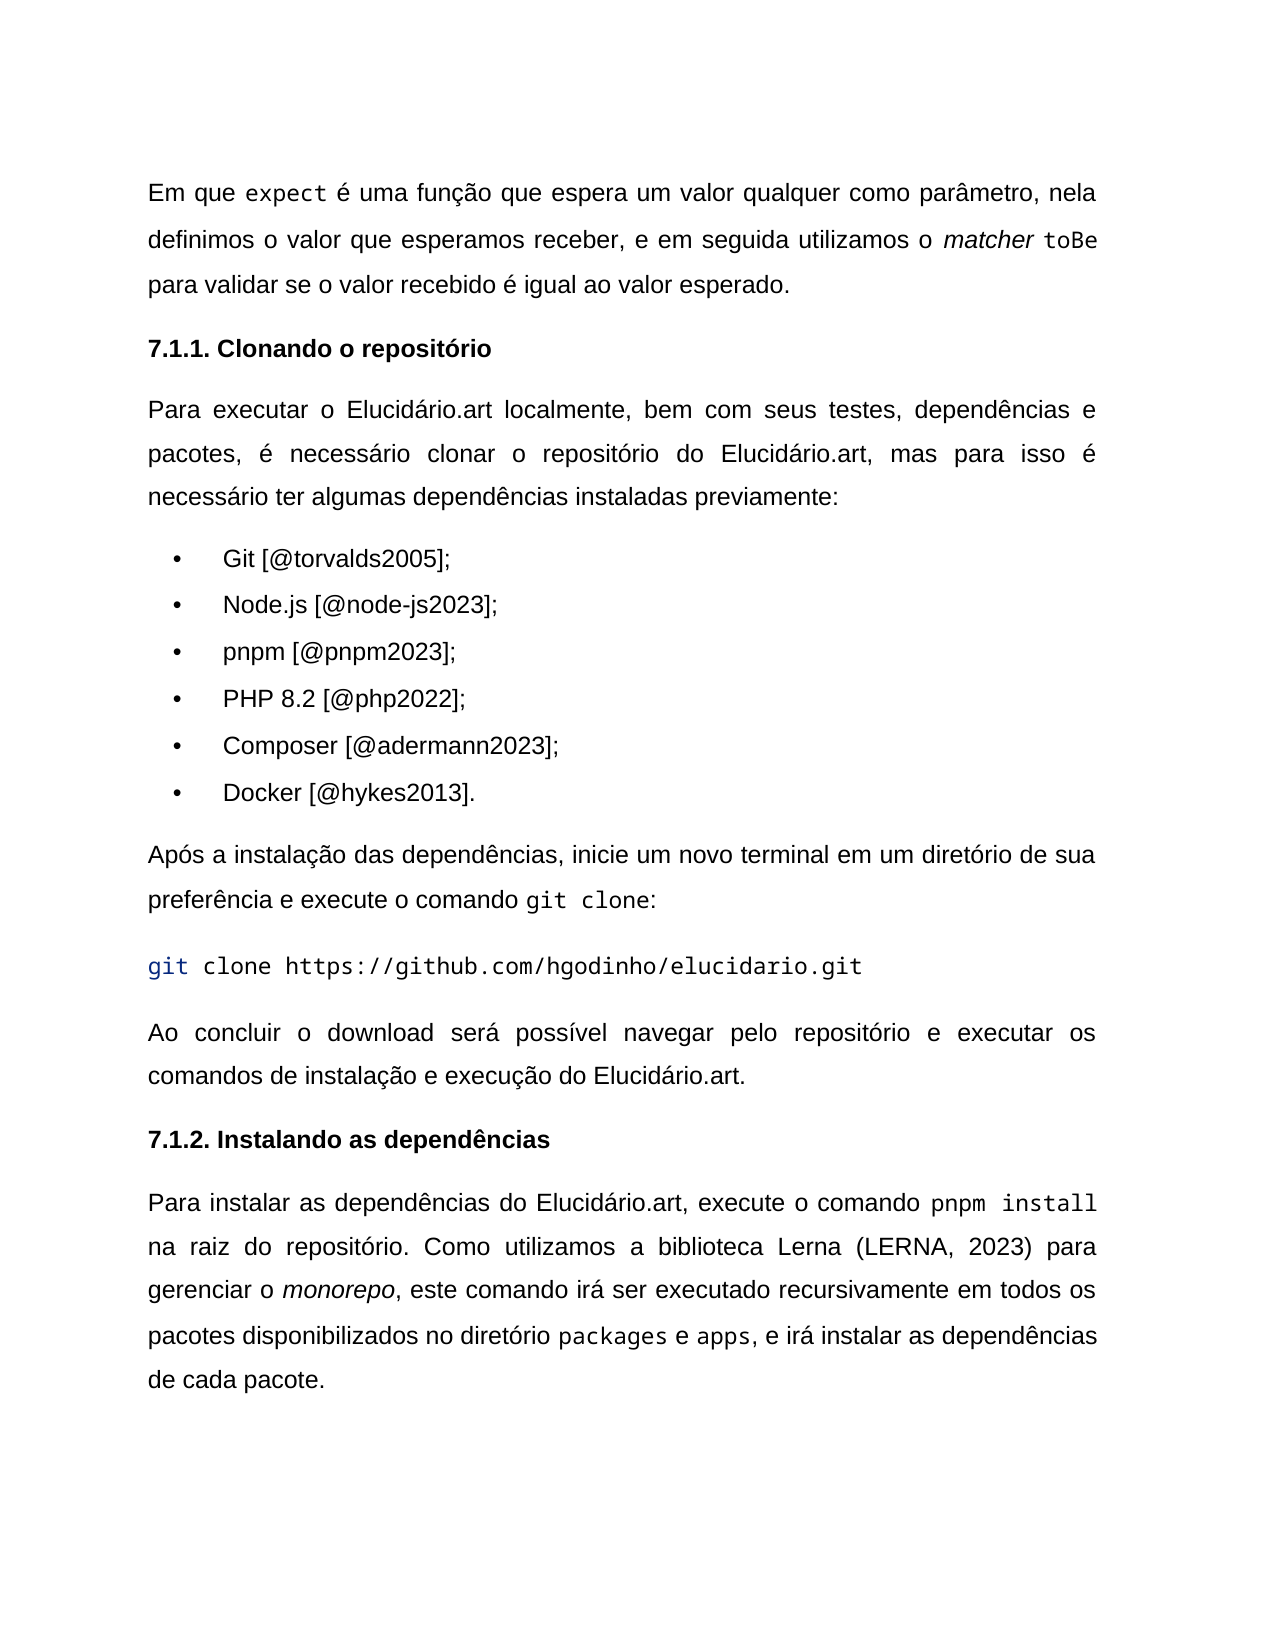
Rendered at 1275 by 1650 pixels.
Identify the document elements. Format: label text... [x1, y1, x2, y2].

text git clone https://github.com/hgodinho/elucidario.git [148, 950, 1098, 981]
text Para instalar as dependências do Elucidário.art, execute o comando pnpm install na raiz do repositório. Como utilizamos a biblioteca Lerna (LERNA, 2023) para gerenciar o monorepo, este comando irá ser executado recursivamente em todos os pacotes disponibilizados no diretório packages e apps, e irá instalar as dependências de cada pacote. [148, 1187, 1098, 1394]
text Após a instalação das dependências, inicie um novo terminal em um diretório de sua preferência e execute o comando git clone: [148, 840, 1098, 916]
list Docker [@hykes2013]. [173, 778, 1098, 807]
text Para executar o Elucidário.art localmente, bem com seus testes, dependências e pacotes, é necessário clonar o repositório do Elucidário.art, mas para isso é necessário ter algumas dependências instaladas previamente: [148, 396, 1098, 511]
list Composer [@adermann2023]; [173, 731, 1098, 760]
list Git [@torvalds2005]; [173, 544, 1098, 572]
subtitle 7.1.2. Instalando as dependências [148, 1125, 1098, 1153]
list Node.js [@node-js2023]; [173, 591, 1098, 619]
list pnpm [@pnpm2023]; [173, 637, 1098, 666]
text Ao concluir o download será possível navegar pelo repositório e executar os comandos de instalação e execução do Elucidário.art. [148, 1018, 1098, 1089]
text Em que expect é uma função que espera um valor qualquer como parâmetro, nela definimos o valor que esperamos receber, e em seguida utilizamos o matcher toBe para validar se o valor recebido é igual ao valor esperado. [148, 177, 1098, 298]
subtitle 7.1.1. Clonando o repositório [148, 334, 1098, 362]
list PHP 8.2 [@php2022]; [173, 684, 1098, 713]
